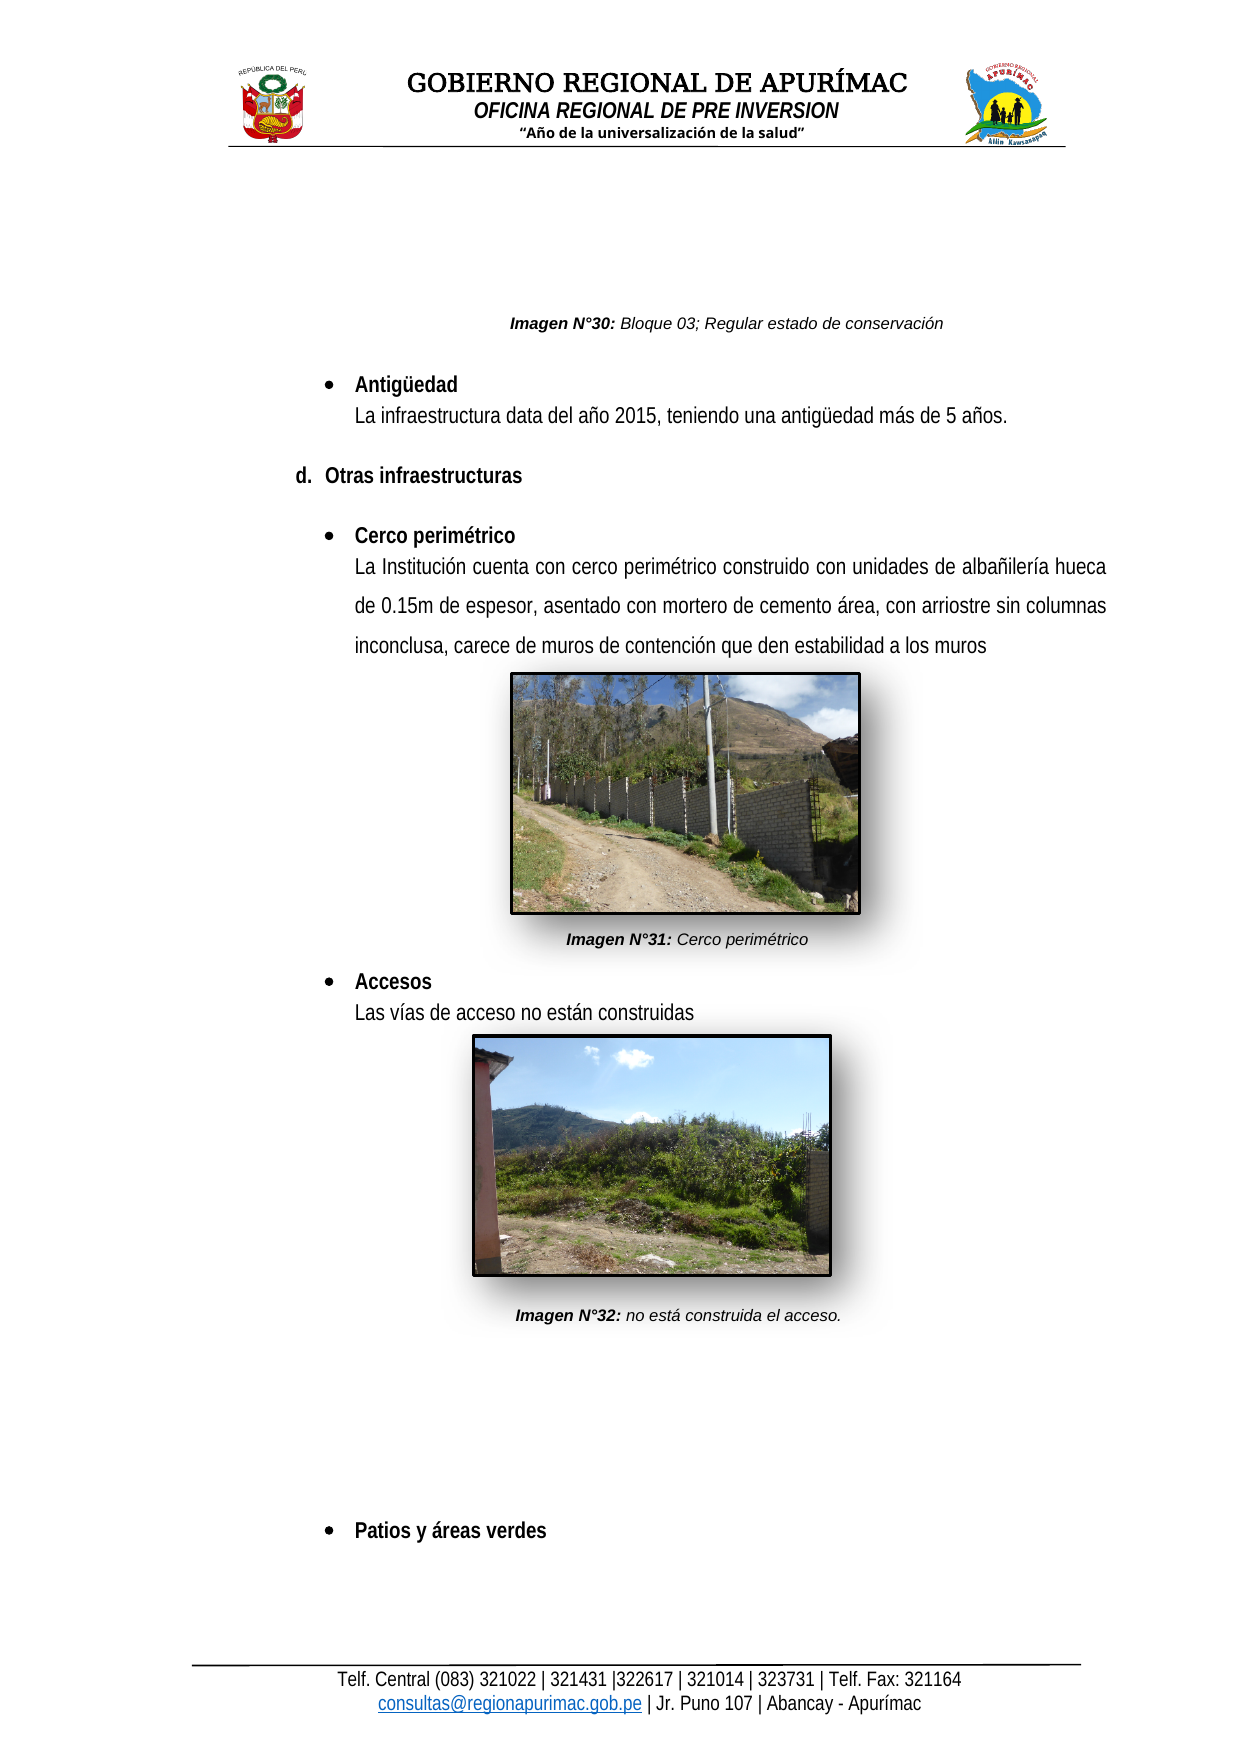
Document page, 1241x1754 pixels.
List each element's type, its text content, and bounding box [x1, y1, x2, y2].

list La Institución cuenta con cerco perimétrico construido con unidades de albañilería hueca de 0.15m de espesor, asentado con mortero de cemento área, con arriostre sin columnas inconclusa, carece de muros de contención que den estabilidad a los muros [354, 553, 1107, 658]
list Otras infraestructuras [295, 462, 1107, 488]
picture [965, 63, 1047, 145]
picture [513, 675, 858, 912]
list Cerco perimétrico [325, 522, 1107, 549]
picture [475, 1038, 829, 1274]
picture [238, 66, 307, 143]
list Imagen N°32: no está construida el acceso. [251, 1306, 1107, 1325]
list Imagen N°31: Cerco perimétrico [267, 930, 1107, 949]
list Antigüedad [325, 371, 1107, 398]
list Las vías de acceso no están construidas [354, 998, 1107, 1025]
list Patios y áreas verdes [325, 1517, 1107, 1543]
list Accesos [325, 968, 1107, 994]
list La infraestructura data del año 2015, teniendo una antigüedad más de 5 años. [354, 402, 1107, 428]
